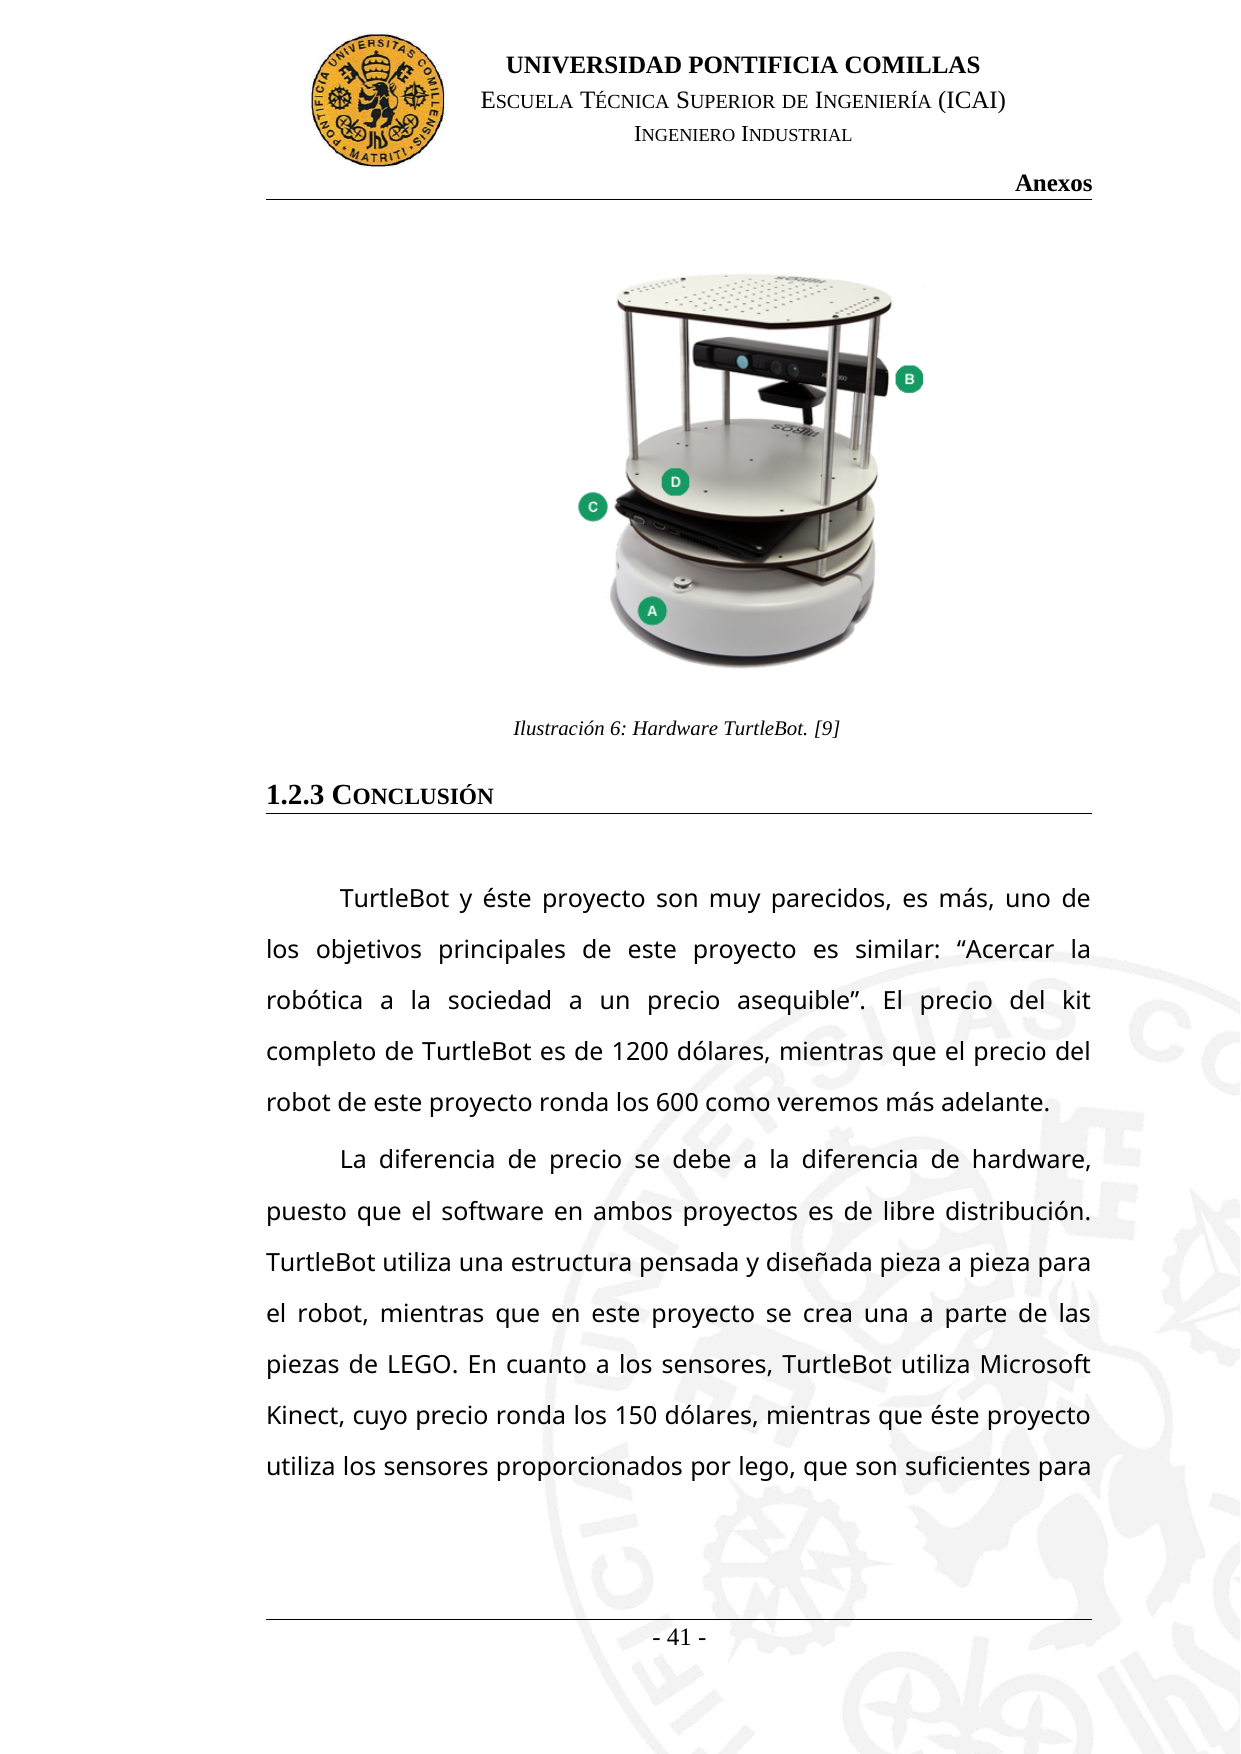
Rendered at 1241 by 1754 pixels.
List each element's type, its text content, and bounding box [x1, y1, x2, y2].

picture [365, 799, 1241, 1754]
picture [574, 242, 933, 687]
text TurtleBot y éste proyecto son muy parecidos, es más, uno de los objetivos principales de este proyecto es similar: “Acercar la robótica a la sociedad a un precio asequible”. El precio del kit completo de TurtleBot es de 1200 dólares, mientras que el precio del robot de este proyecto ronda los 600 como veremos más adelante. [266, 881, 1092, 1119]
subtitle Conclusión [266, 777, 1092, 813]
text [266, 1142, 1092, 1482]
text Ilustración 6: Hardware TurtleBot. [9] [266, 716, 1092, 740]
